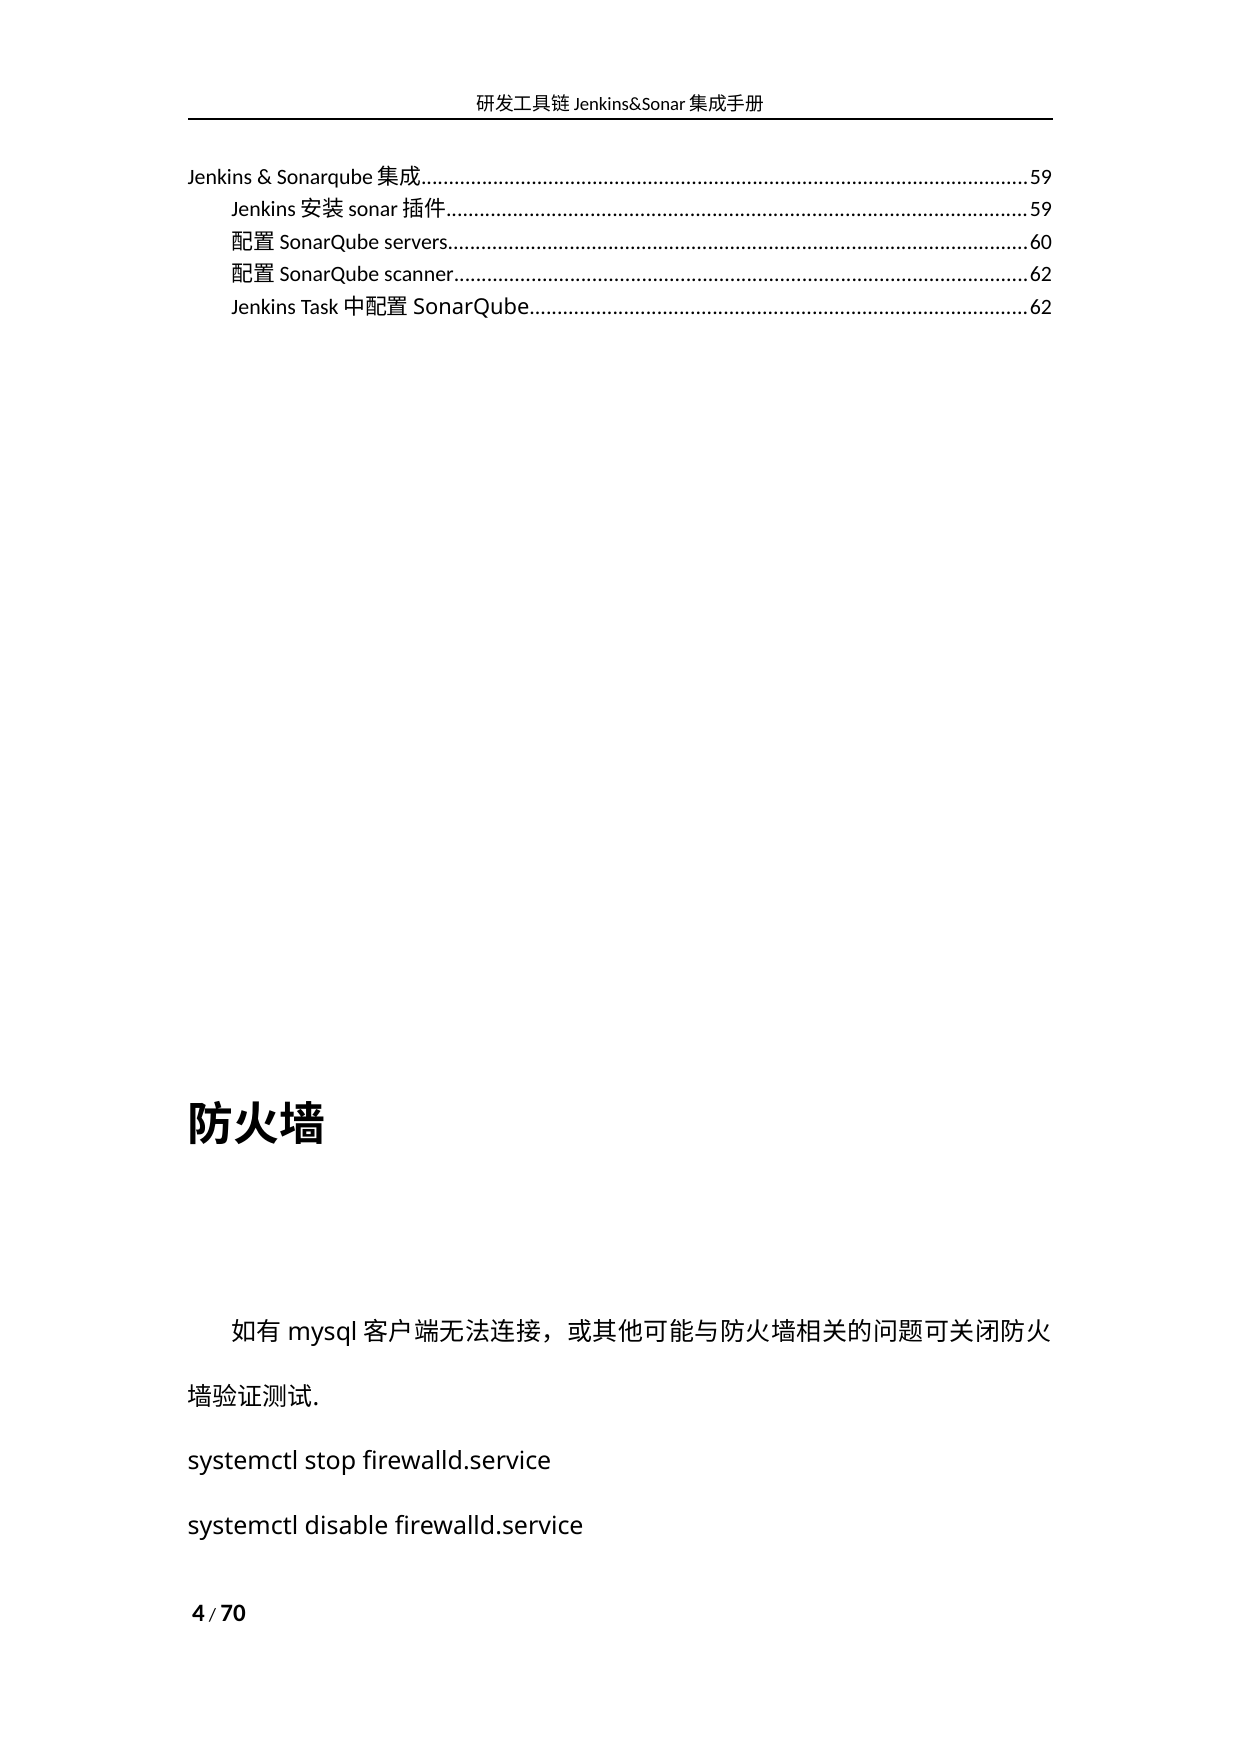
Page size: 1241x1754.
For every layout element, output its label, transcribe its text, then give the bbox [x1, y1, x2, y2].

text 如有mysql客户端无法连接，或其他可能与防火墙相关的问题可关闭防火墙验证测试. [187, 1297, 1053, 1427]
subtitle 防火墙 [187, 1071, 1053, 1169]
text systemctl disable firewalld.service [187, 1492, 1053, 1557]
text systemctl stop firewalld.service [187, 1427, 1053, 1492]
